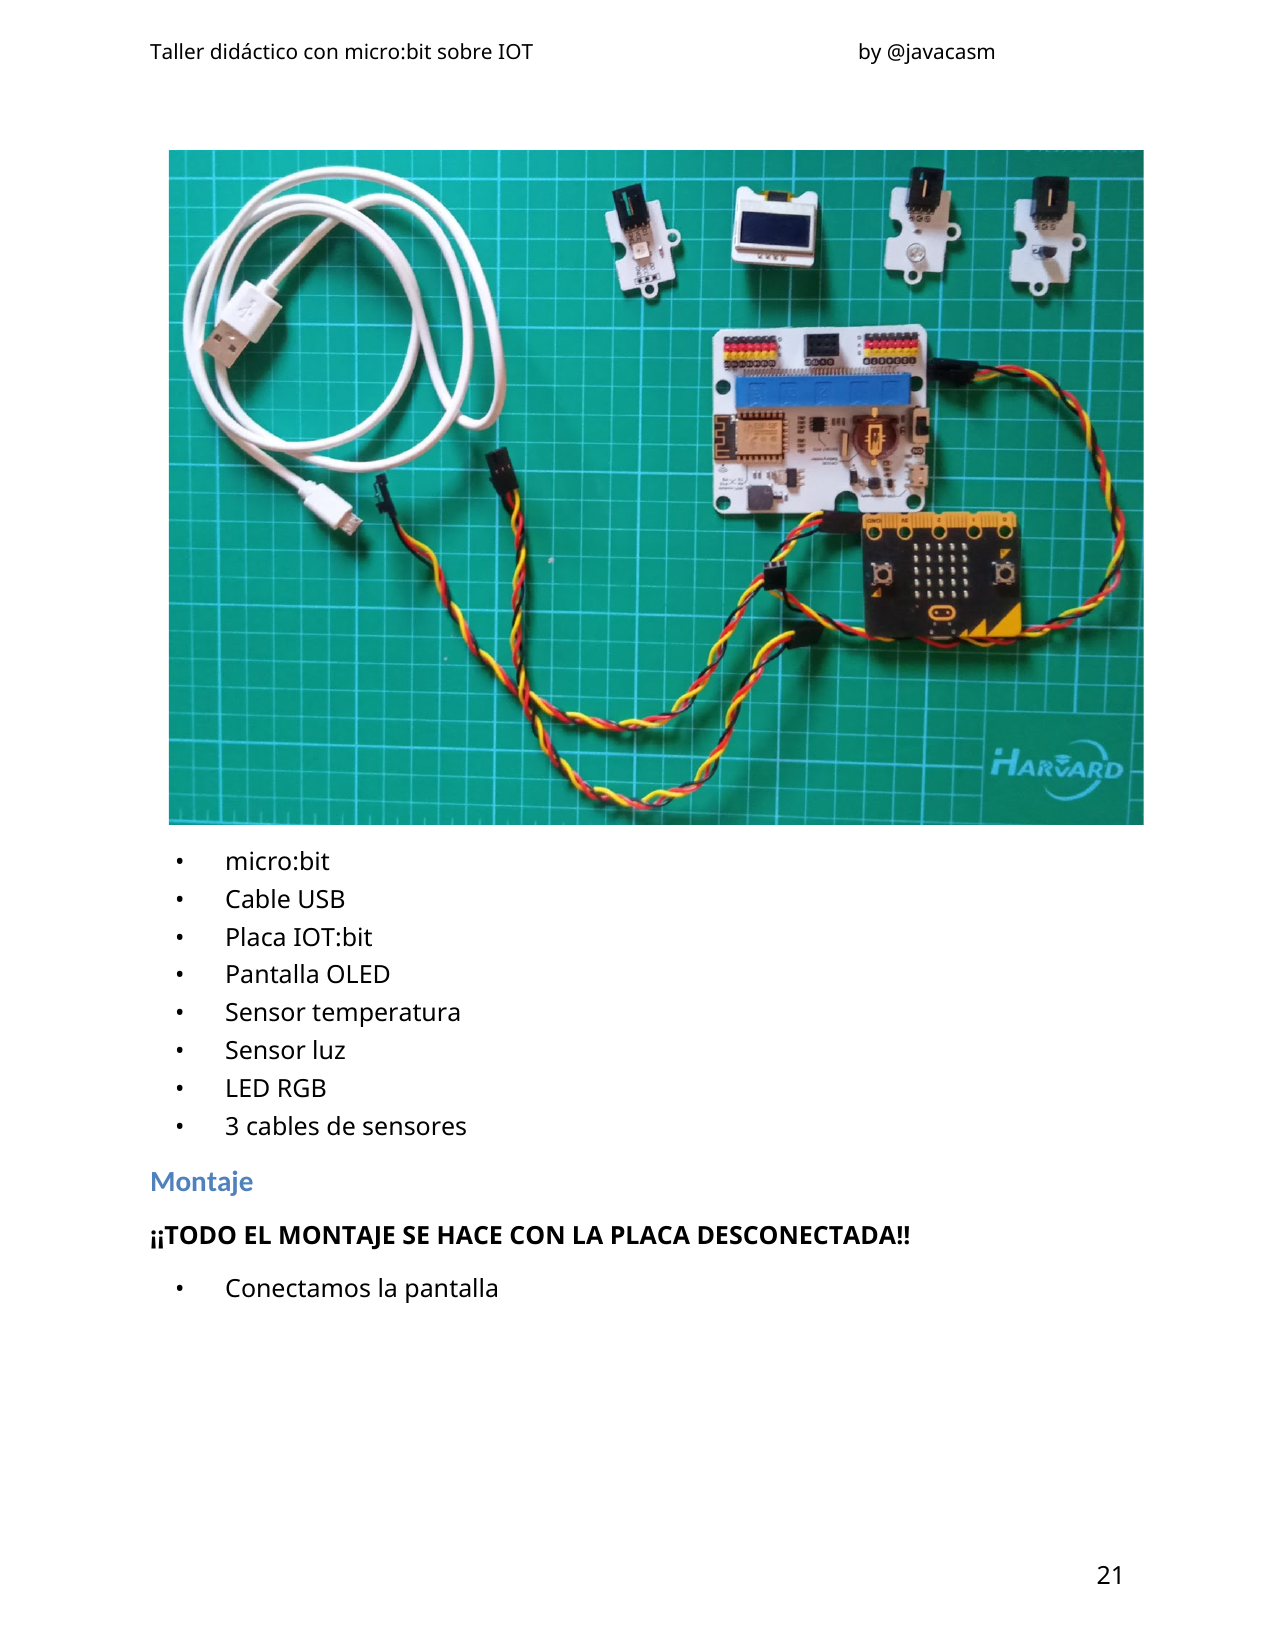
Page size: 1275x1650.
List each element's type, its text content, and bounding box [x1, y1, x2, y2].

list Conectamos la pantalla [175, 1270, 1125, 1304]
list Cable USB [175, 881, 1125, 915]
subtitle Montaje [150, 1163, 1125, 1199]
list Pantalla OLED [175, 957, 1125, 991]
list Placa IOT:bit [175, 919, 1125, 953]
list micro:bit [175, 843, 1125, 878]
list Sensor temperatura [175, 995, 1125, 1029]
text ¡¡TODO EL MONTAJE SE HACE CON LA PLACA DESCONECTADA!! [150, 1217, 1125, 1252]
list Sensor luz [175, 1033, 1125, 1067]
picture [168, 150, 1144, 825]
list 3 cables de sensores [175, 1108, 1125, 1142]
list LED RGB [175, 1070, 1125, 1104]
